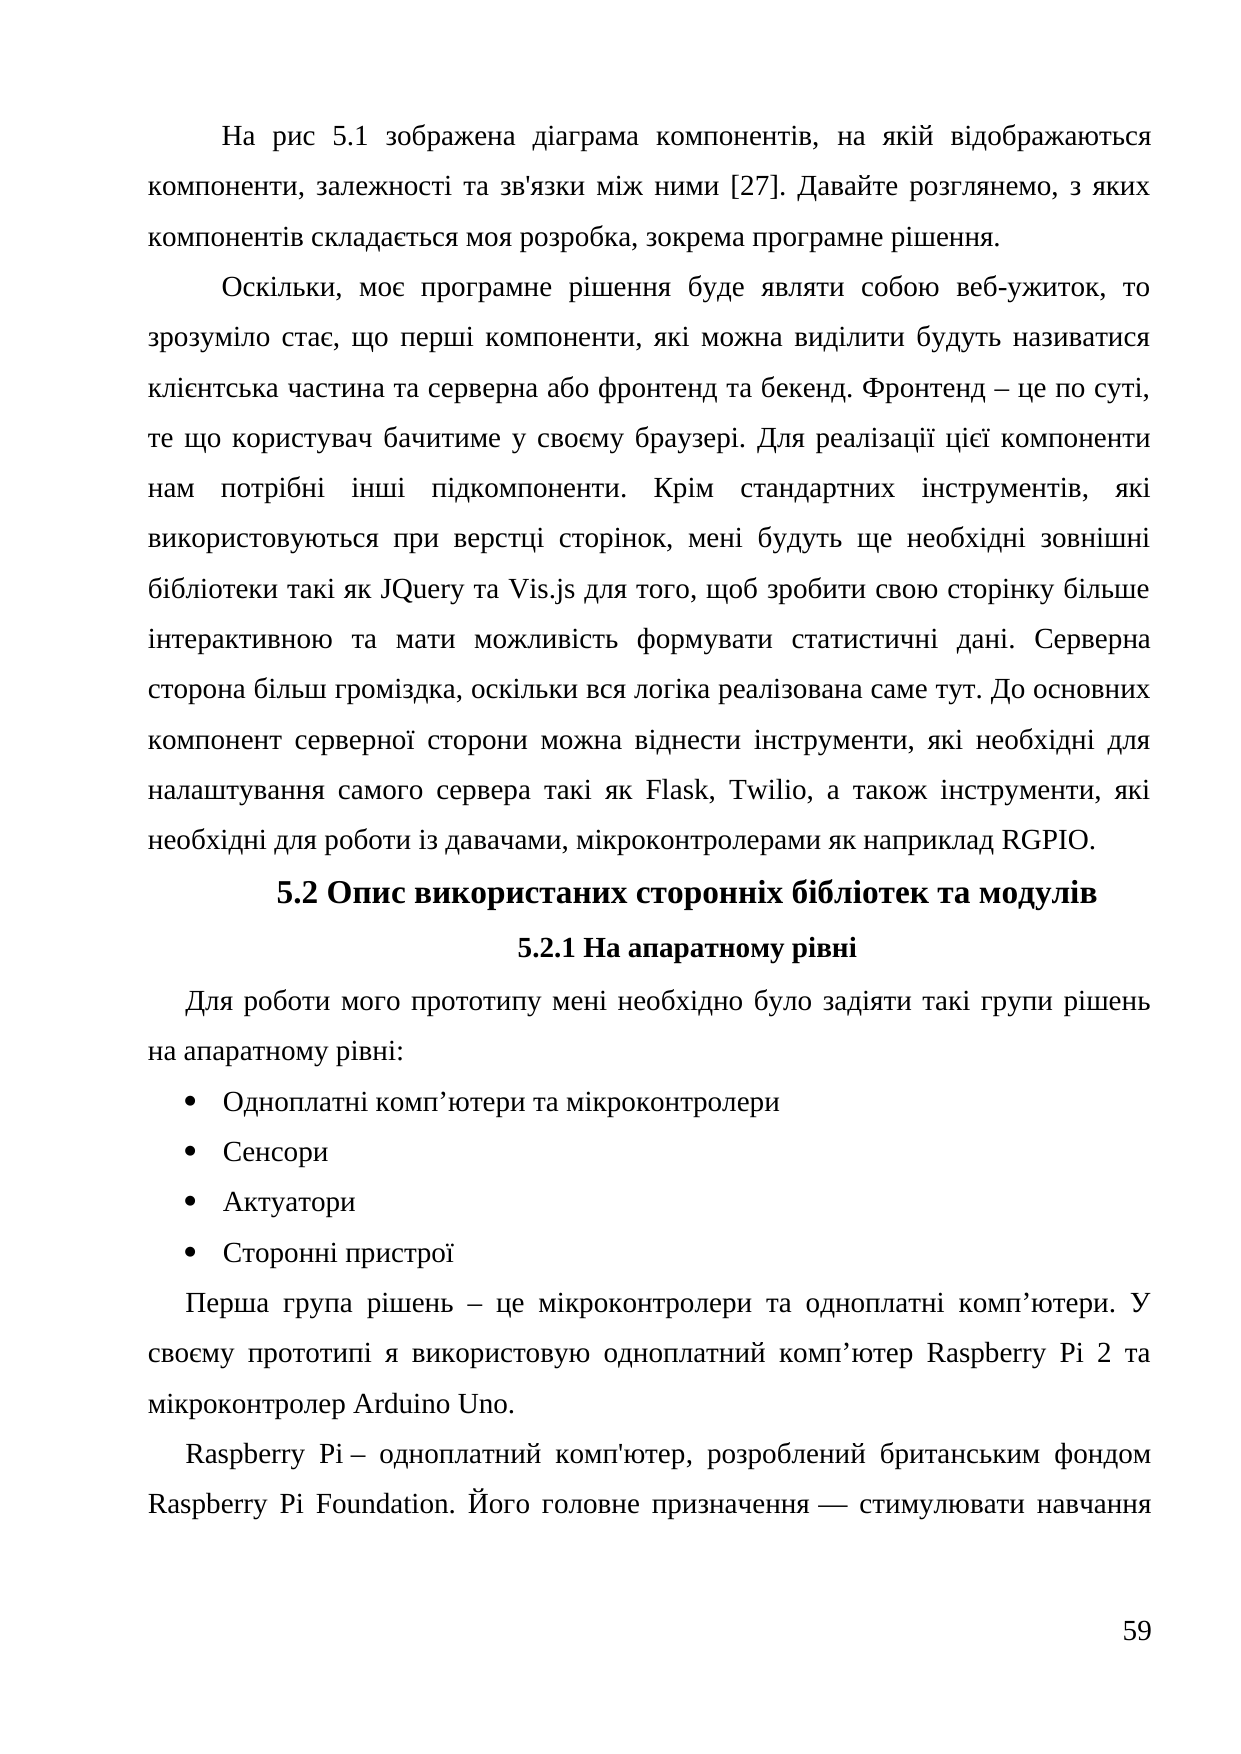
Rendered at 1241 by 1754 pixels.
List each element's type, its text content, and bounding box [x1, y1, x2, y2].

text Для роботи мого прототипу мені необхідно було задіяти такі групи рішень на апаратному рівні: [148, 983, 1152, 1067]
text Перша група рішень – це мікроконтролери та одноплатні комп’ютери. У своєму прототипі я використовую одноплатний комп’ютер Raspberry Pi 2 та мікроконтролер Arduino Uno. [148, 1285, 1152, 1419]
text На рис 5.1 зображена діаграма компонентів, на якій відображаються компоненти, залежності та зв'язки між ними [27]. Давайте розглянемо, з яких компонентів складається моя розробка, зокрема програмне рішення. [148, 118, 1152, 252]
list 5.2.1 На апаратному рівні [223, 930, 1152, 964]
list 5.2 Опис використаних сторонніх бібліотек та модулів [223, 873, 1152, 911]
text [148, 1436, 1152, 1520]
list Сенсори [185, 1134, 1152, 1168]
list Сторонні пристрої [185, 1235, 1152, 1268]
list Актуатори [185, 1184, 1152, 1218]
text Оскільки, моє програмне рішення буде являти собою веб-ужиток, то зрозуміло стає, що перші компоненти, які можна виділити будуть називатися клієнтська частина та серверна або фронтенд та бекенд. Фронтенд – це по суті, те що користувач бачитиме у своєму браузері. Для реалізації цієї компоненти нам потрібні інші підкомпоненти. Крім стандартних інструментів, які використовуються при верстці сторінок, мені будуть ще необхідні зовнішні бібліотеки такі як JQuery та Vis.js для того, щоб зробити свою сторінку більше інтерактивною та мати можливість формувати статистичні дані. Серверна сторона більш громіздка, оскільки вся логіка реалізована саме тут. До основних компонент серверної сторони можна віднести інструменти, які необхідні для налаштування самого сервера такі як Flask, Twilio, а також інструменти, які необхідні для роботи із давачами, мікроконтролерами як наприклад RGPIO. [148, 269, 1152, 856]
list Одноплатні комп’ютери та мікроконтролери [185, 1084, 1152, 1117]
